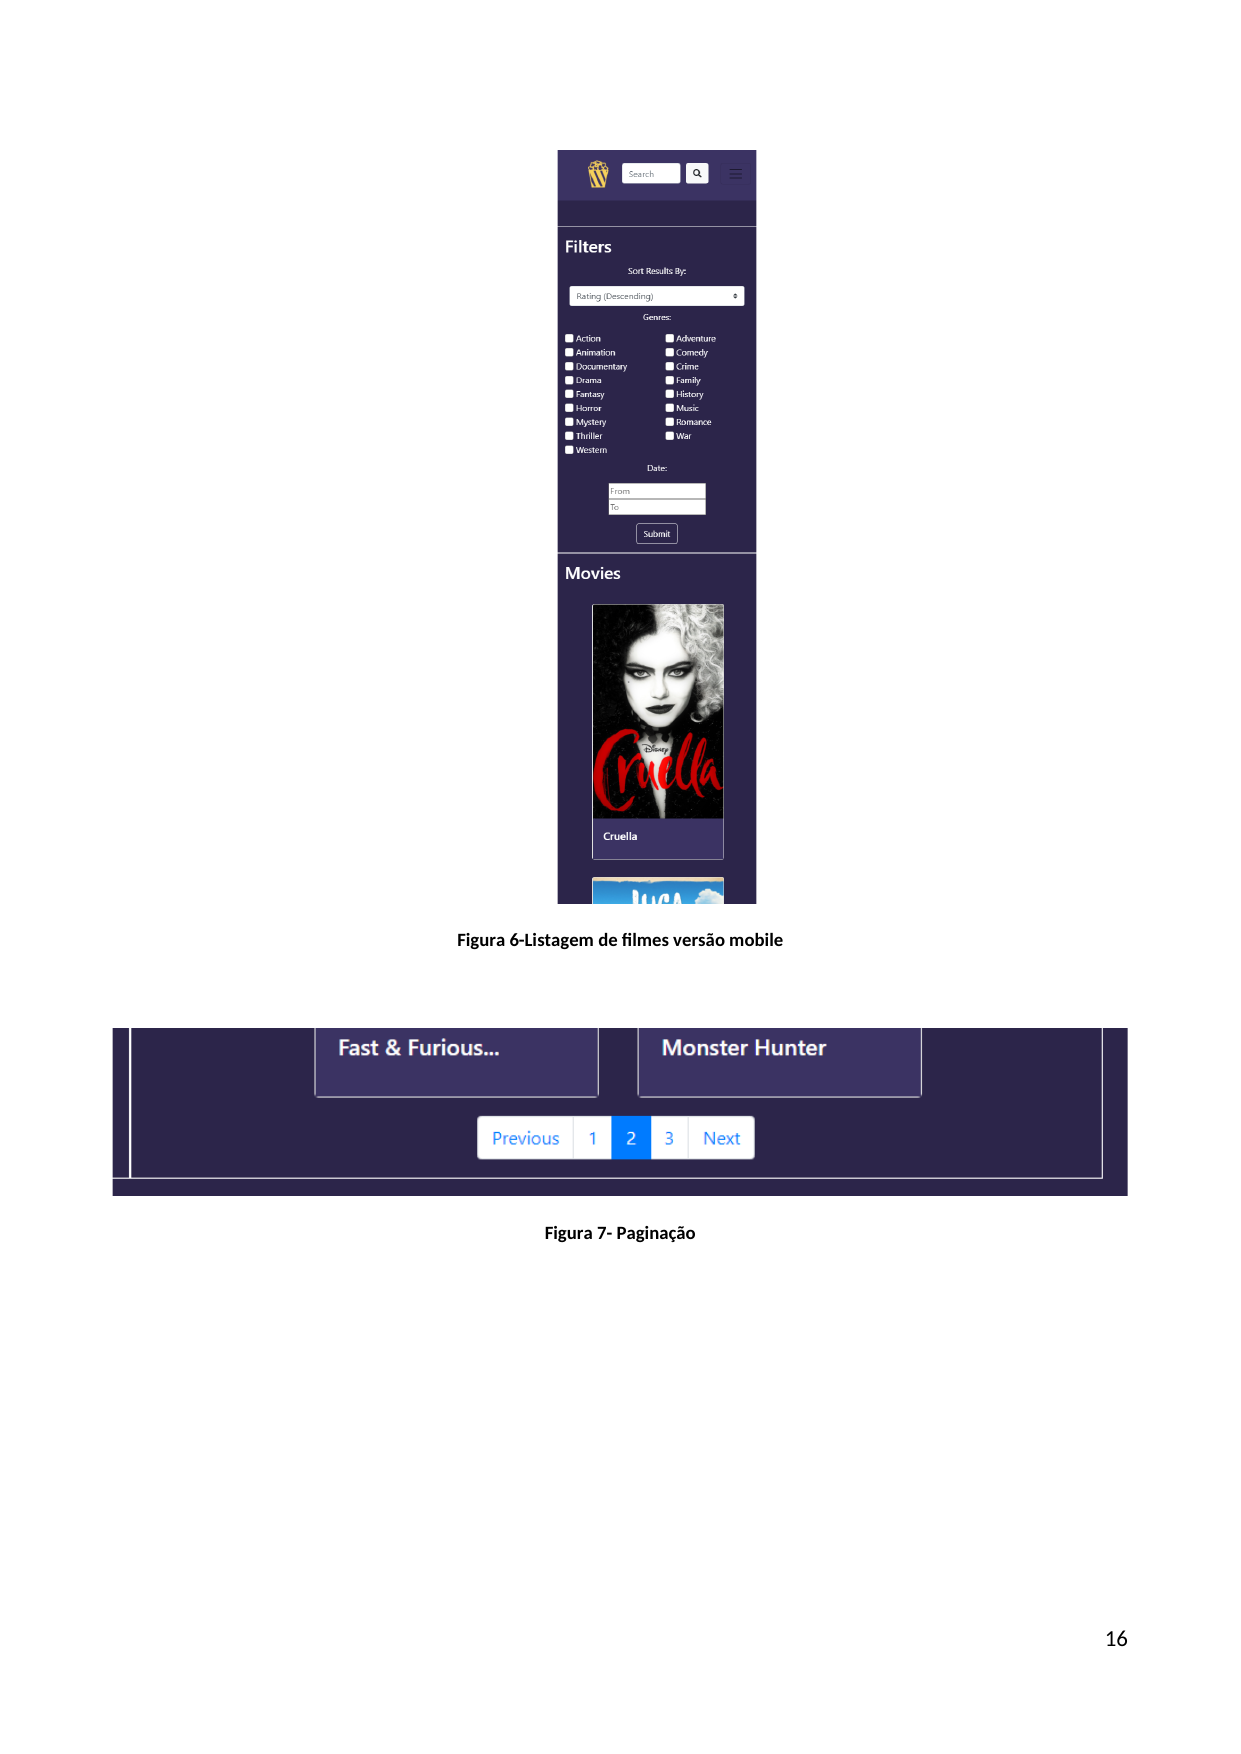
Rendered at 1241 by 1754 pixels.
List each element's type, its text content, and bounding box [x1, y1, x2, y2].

text Figura 7- Paginação [112, 1221, 1128, 1244]
text Figura 6-Listagem de filmes versão mobile [112, 928, 1128, 951]
picture [557, 150, 757, 904]
picture [112, 1028, 1128, 1196]
